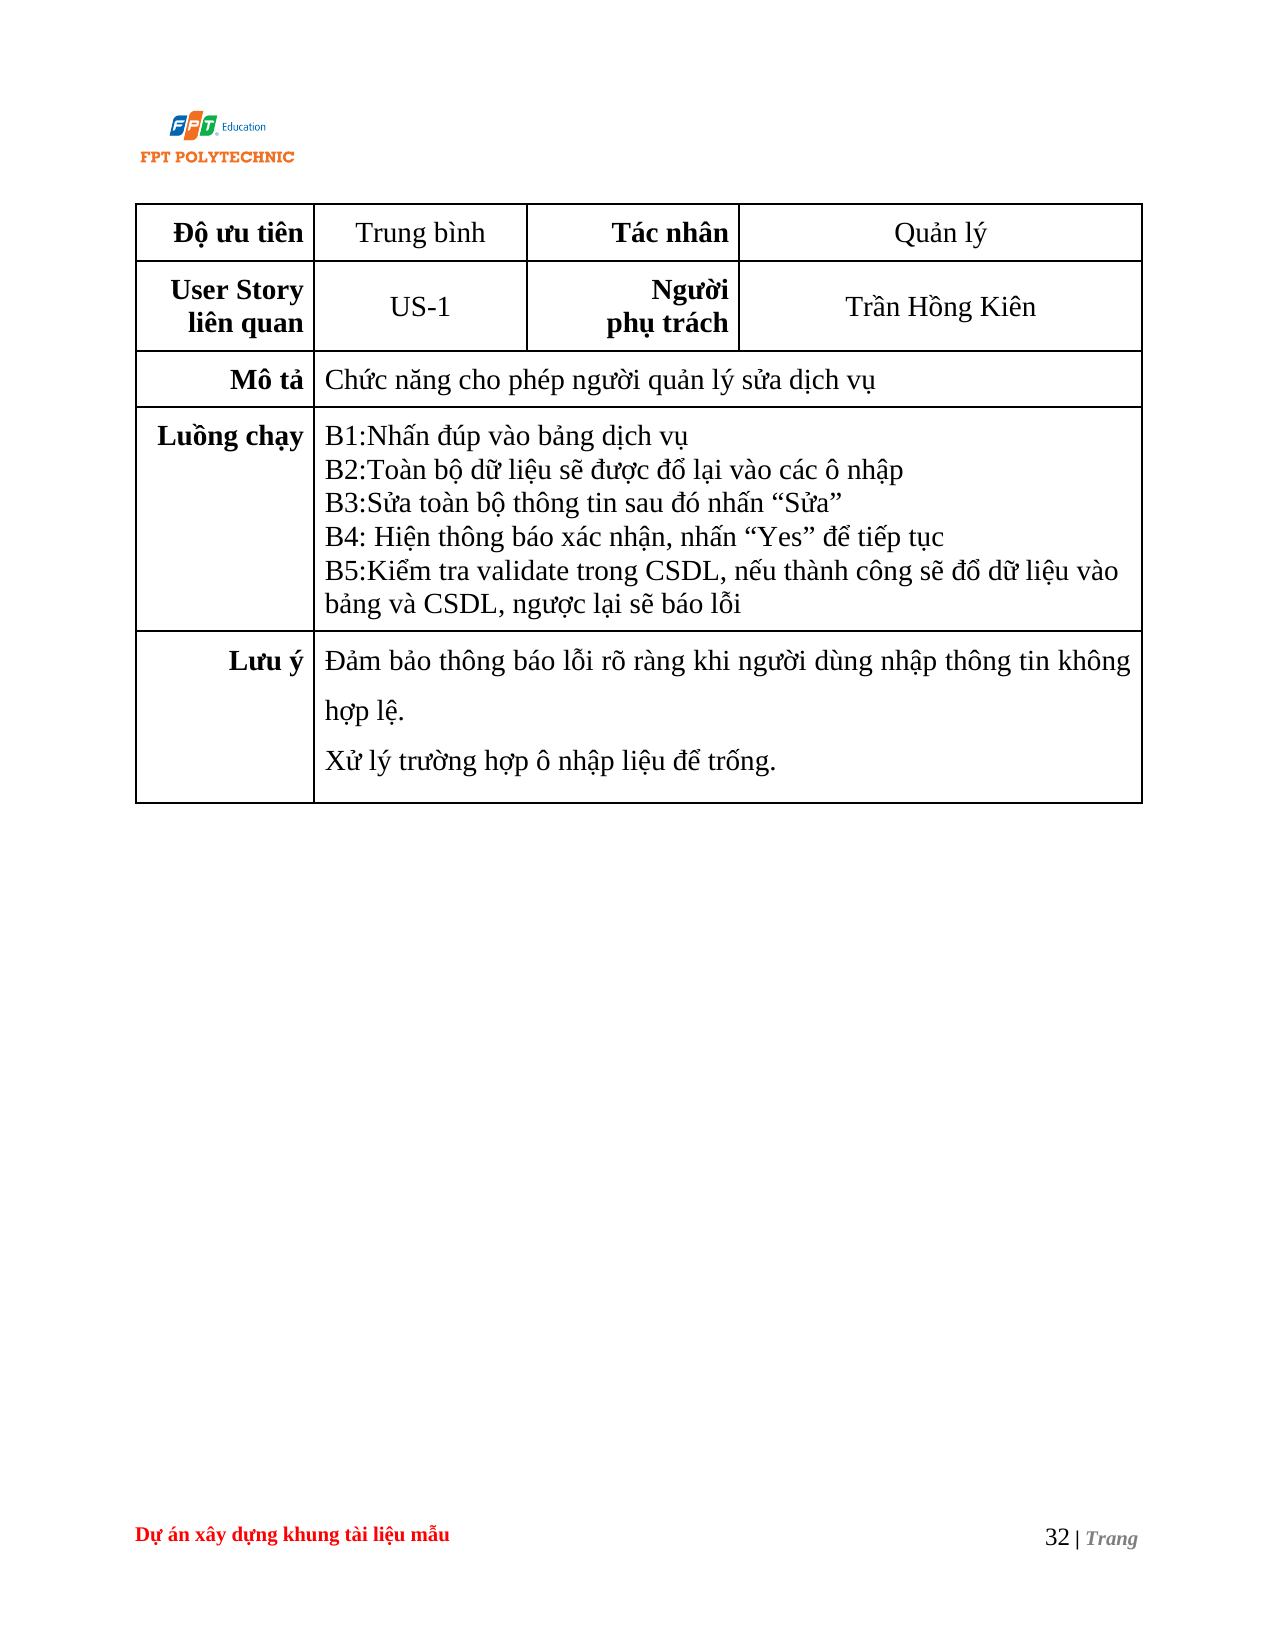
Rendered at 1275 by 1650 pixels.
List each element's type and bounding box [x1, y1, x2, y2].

picture [135, 103, 299, 175]
